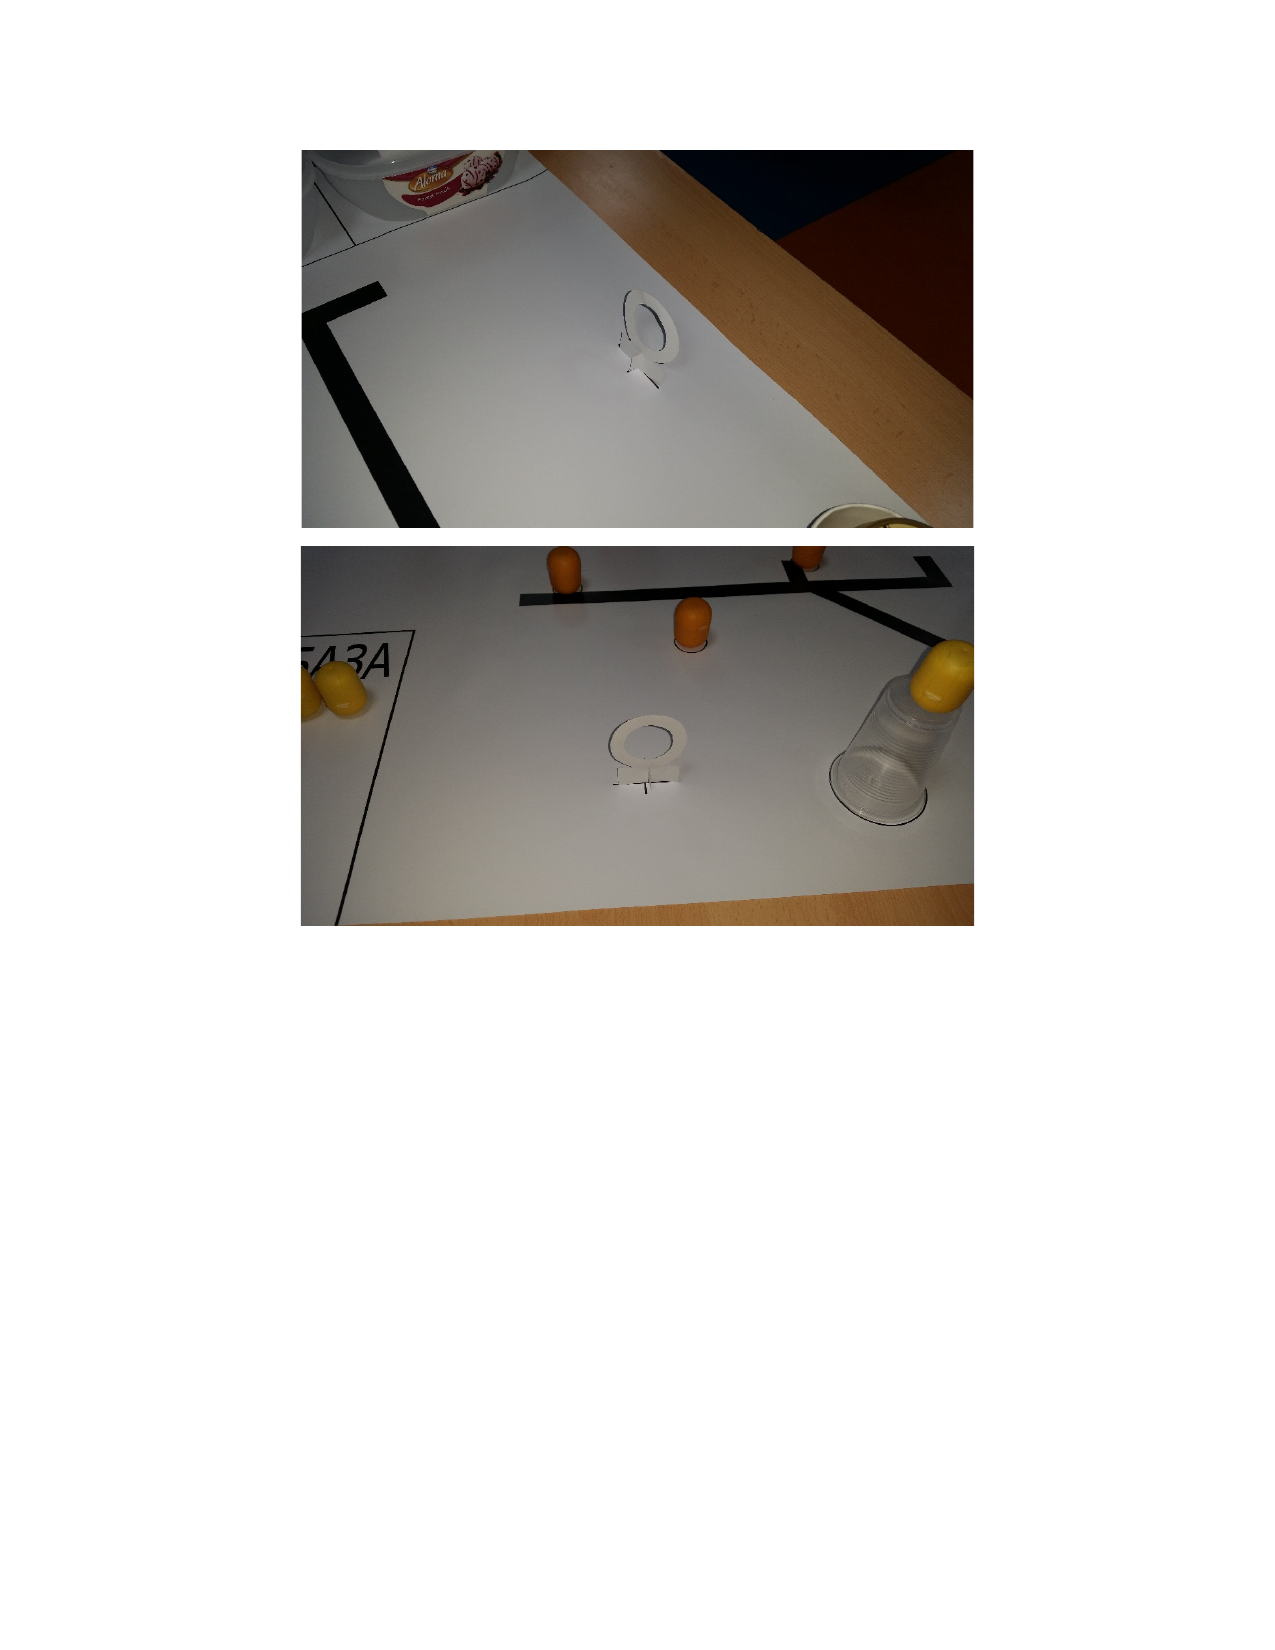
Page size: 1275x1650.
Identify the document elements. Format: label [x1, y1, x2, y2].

picture [301, 150, 974, 528]
picture [300, 546, 975, 926]
